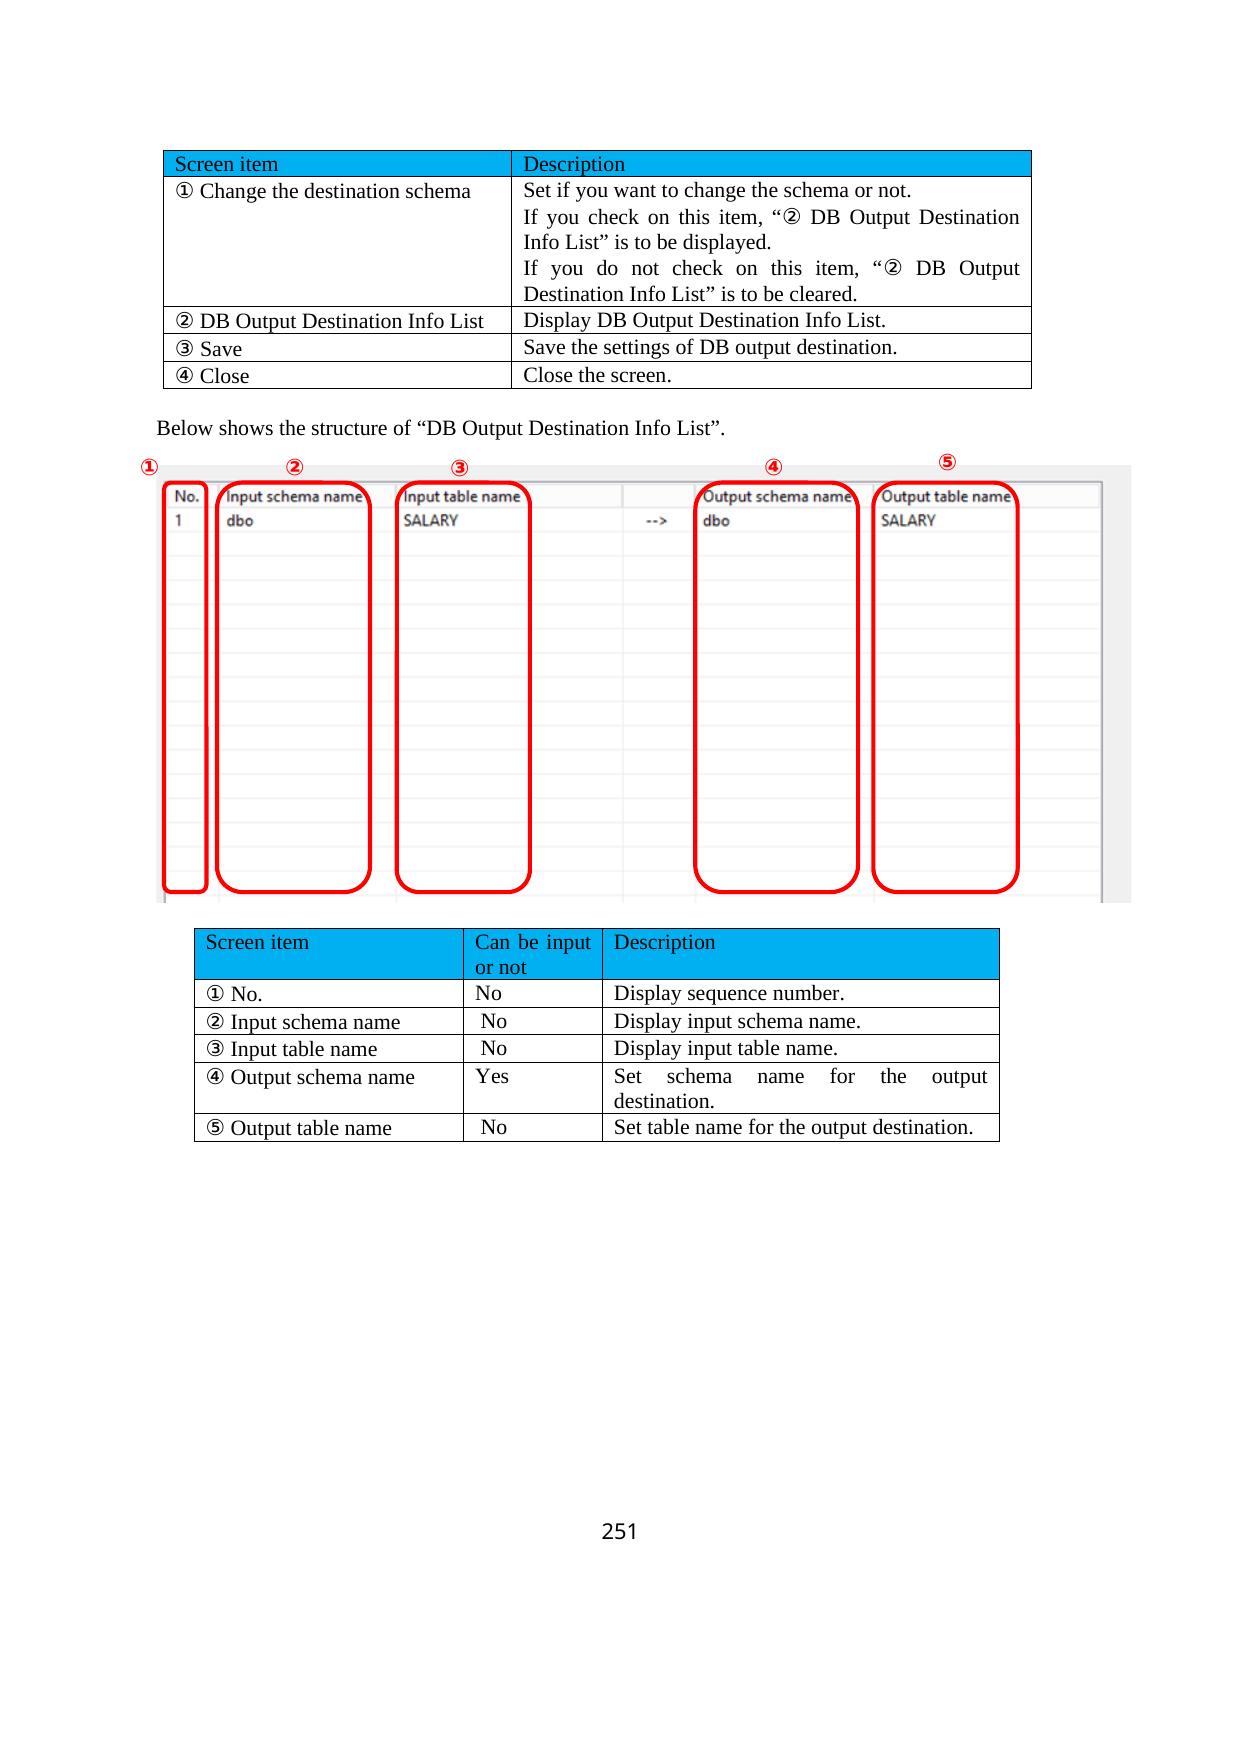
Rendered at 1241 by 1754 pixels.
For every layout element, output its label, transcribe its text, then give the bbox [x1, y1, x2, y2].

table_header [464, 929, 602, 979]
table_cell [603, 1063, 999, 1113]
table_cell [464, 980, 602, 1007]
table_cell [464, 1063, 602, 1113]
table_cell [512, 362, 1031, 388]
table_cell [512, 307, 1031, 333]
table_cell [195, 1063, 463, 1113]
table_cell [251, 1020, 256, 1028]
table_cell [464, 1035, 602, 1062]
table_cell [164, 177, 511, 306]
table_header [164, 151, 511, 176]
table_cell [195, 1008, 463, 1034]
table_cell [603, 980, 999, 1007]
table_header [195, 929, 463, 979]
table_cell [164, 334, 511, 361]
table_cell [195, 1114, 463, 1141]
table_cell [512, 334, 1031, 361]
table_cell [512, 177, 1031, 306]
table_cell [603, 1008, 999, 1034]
text Below shows the structure of “DB Output Destination Info List”. [156, 414, 1128, 440]
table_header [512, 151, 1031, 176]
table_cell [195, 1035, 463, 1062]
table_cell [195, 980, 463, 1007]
picture [156, 465, 1132, 903]
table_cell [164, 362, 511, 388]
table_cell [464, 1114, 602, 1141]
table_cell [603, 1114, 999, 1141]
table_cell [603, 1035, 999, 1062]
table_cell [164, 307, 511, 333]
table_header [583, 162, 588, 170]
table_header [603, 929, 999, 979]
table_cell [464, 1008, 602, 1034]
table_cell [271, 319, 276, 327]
